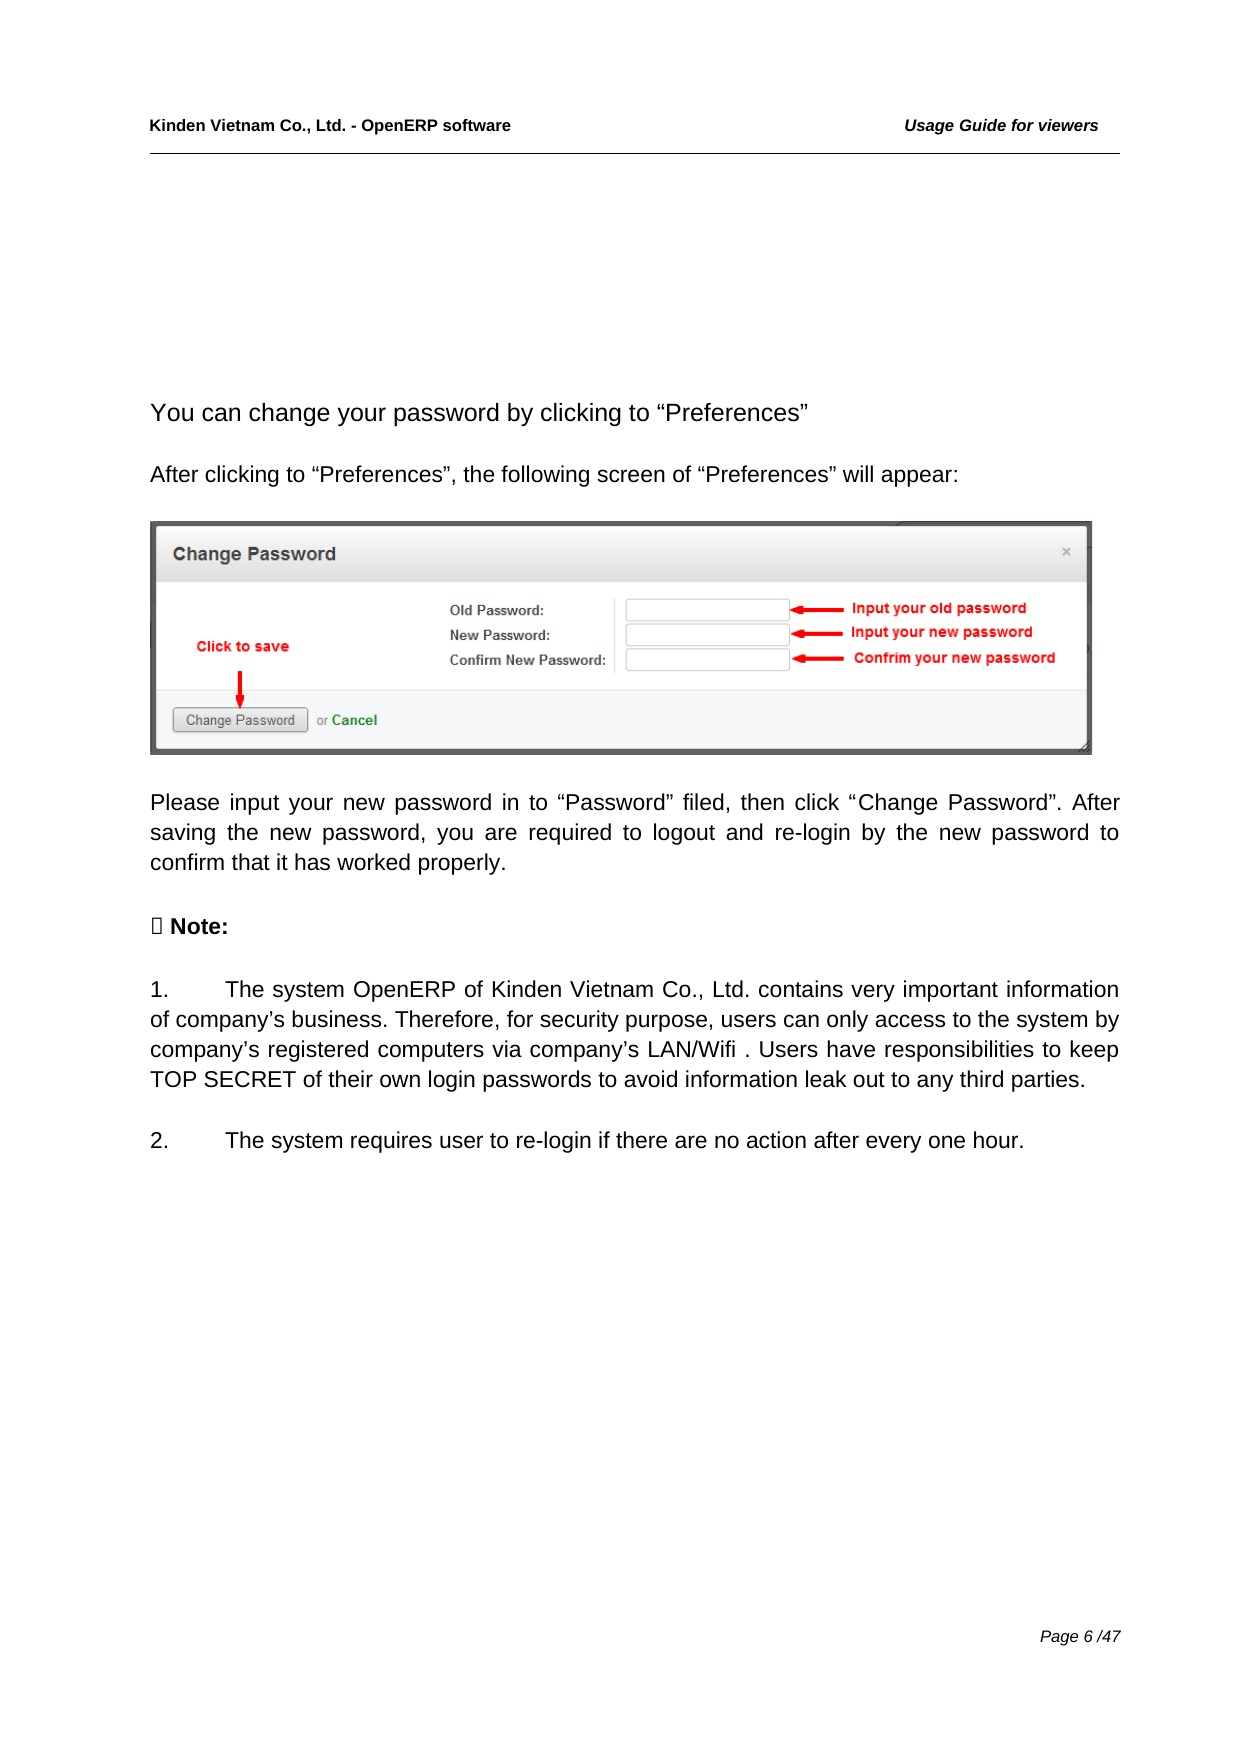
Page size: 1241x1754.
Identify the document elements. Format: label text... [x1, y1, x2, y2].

text 2. The system requires user to re-login if there are no action after every one hour. [150, 1127, 1120, 1153]
text 1. The system OpenERP of Kinden Vietnam Co., Ltd. contains very important information of company’s business. Therefore, for security purpose, users can only access to the system by company’s registered computers via company’s LAN/Wifi . Users have responsibilities to keep TOP SECRET of their own login passwords to avoid information leak out to any third parties. [150, 976, 1120, 1093]
text After clicking to “Preferences”, the following screen of “Preferences” will appear: [150, 461, 1120, 487]
text You can change your password by clicking to “Preferences” [150, 398, 1120, 426]
text  Note: [150, 909, 1120, 941]
text Please input your new password in to “Password” filed, then click “Change Password”. After saving the new password, you are required to logout and re-login by the new password to confirm that it has worked properly. [150, 789, 1120, 876]
picture [150, 521, 1093, 755]
